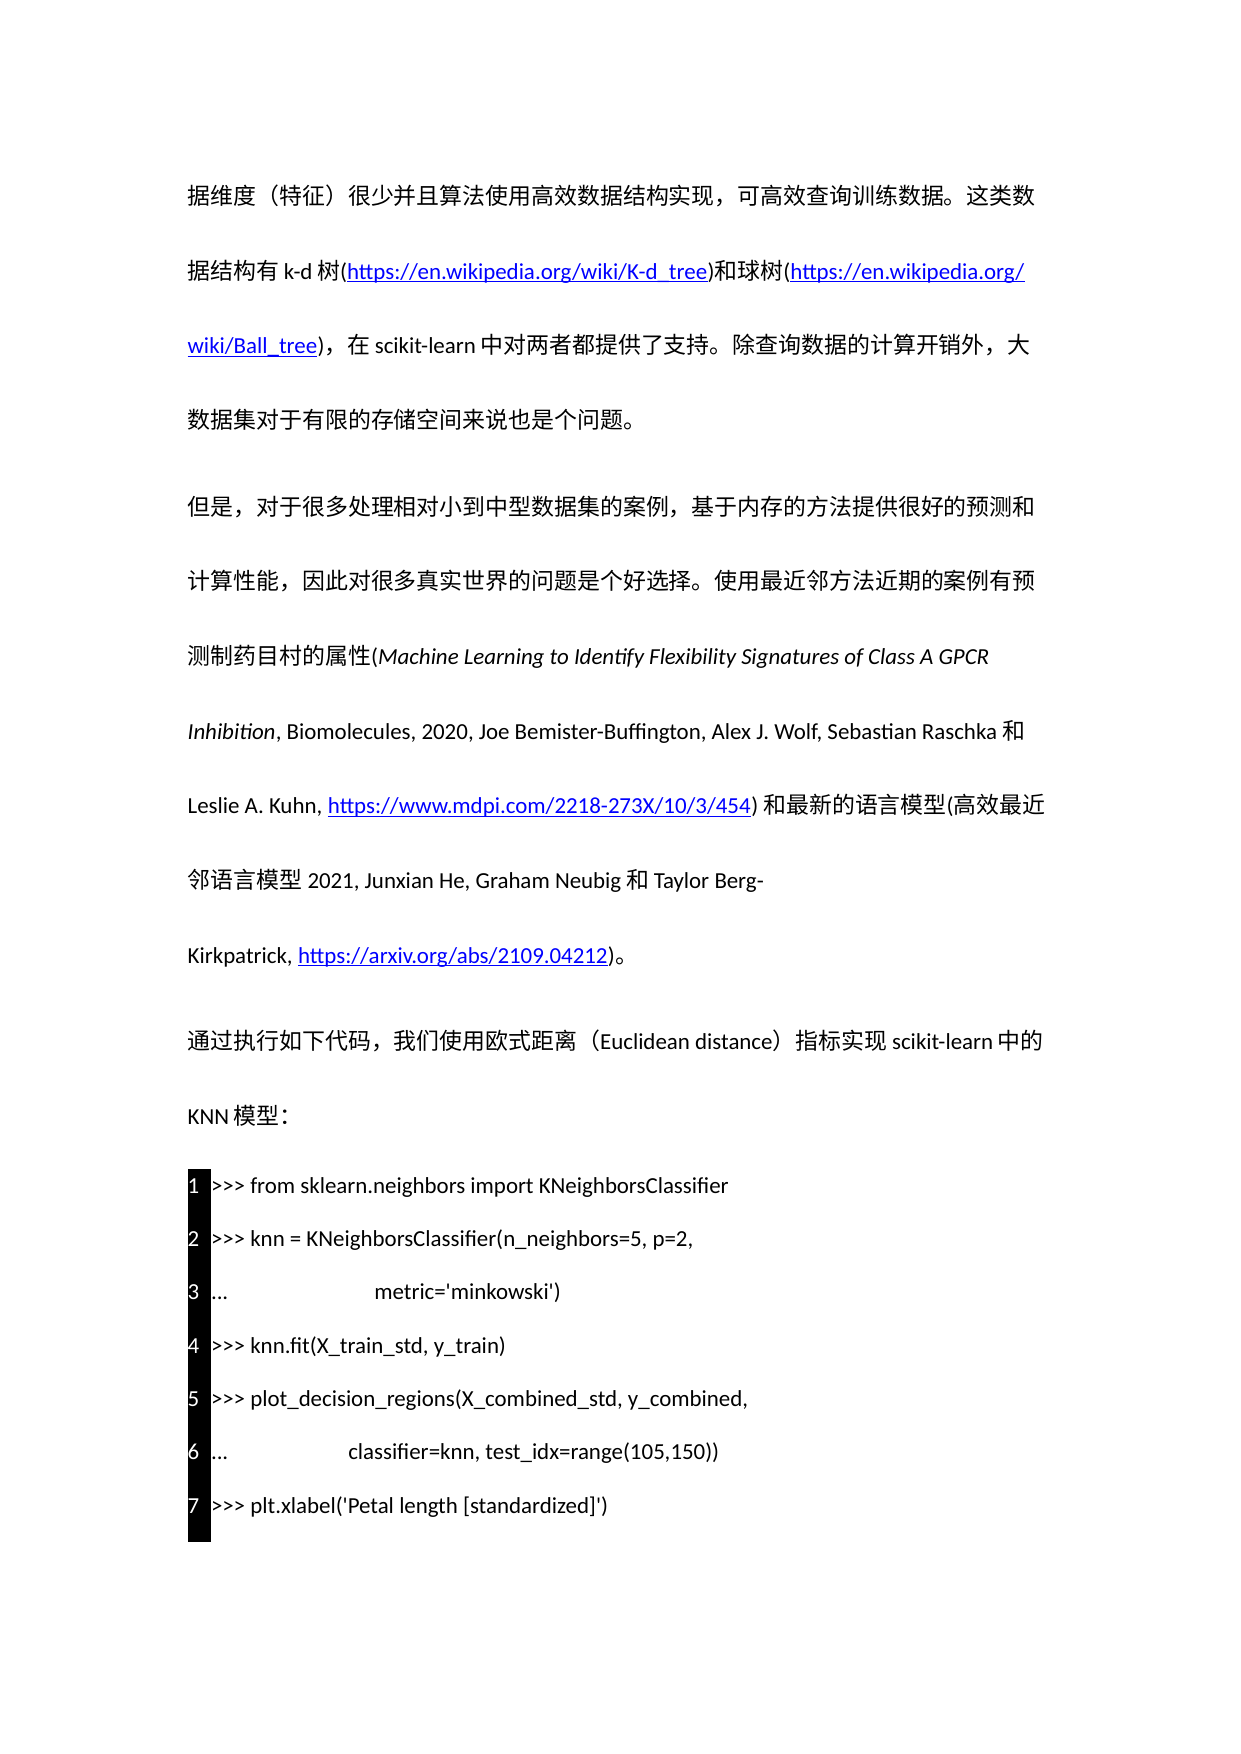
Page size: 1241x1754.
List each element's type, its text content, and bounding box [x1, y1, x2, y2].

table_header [211, 1169, 1053, 1542]
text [187, 162, 1053, 451]
text 但是，对于很多处理相对小到中型数据集的案例，基于内存的方法提供很好的预测和计算性能，因此对很多真实世界的问题是个好选择。使用最近邻方法近期的案例有预测制药目村的属性(Machine Learning to Identify Flexibility Signatures of Class A GPCR Inhibition, Biomolecules, 2020, Joe Bemister-Buffington, Alex J. Wolf, Sebastian Raschka和Leslie A. Kuhn, https://www.mdpi.com/2218-273X/10/3/454) 和最新的语言模型(高效最近邻语言模型 2021, Junxian He, Graham Neubig和Taylor Berg-Kirkpatrick, https://arxiv.org/abs/2109.04212)。 [187, 473, 1053, 986]
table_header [188, 1169, 211, 1542]
text 通过执行如下代码，我们使用欧式距离（Euclidean distance）指标实现scikit-learn中的KNN模型： [187, 1007, 1053, 1147]
